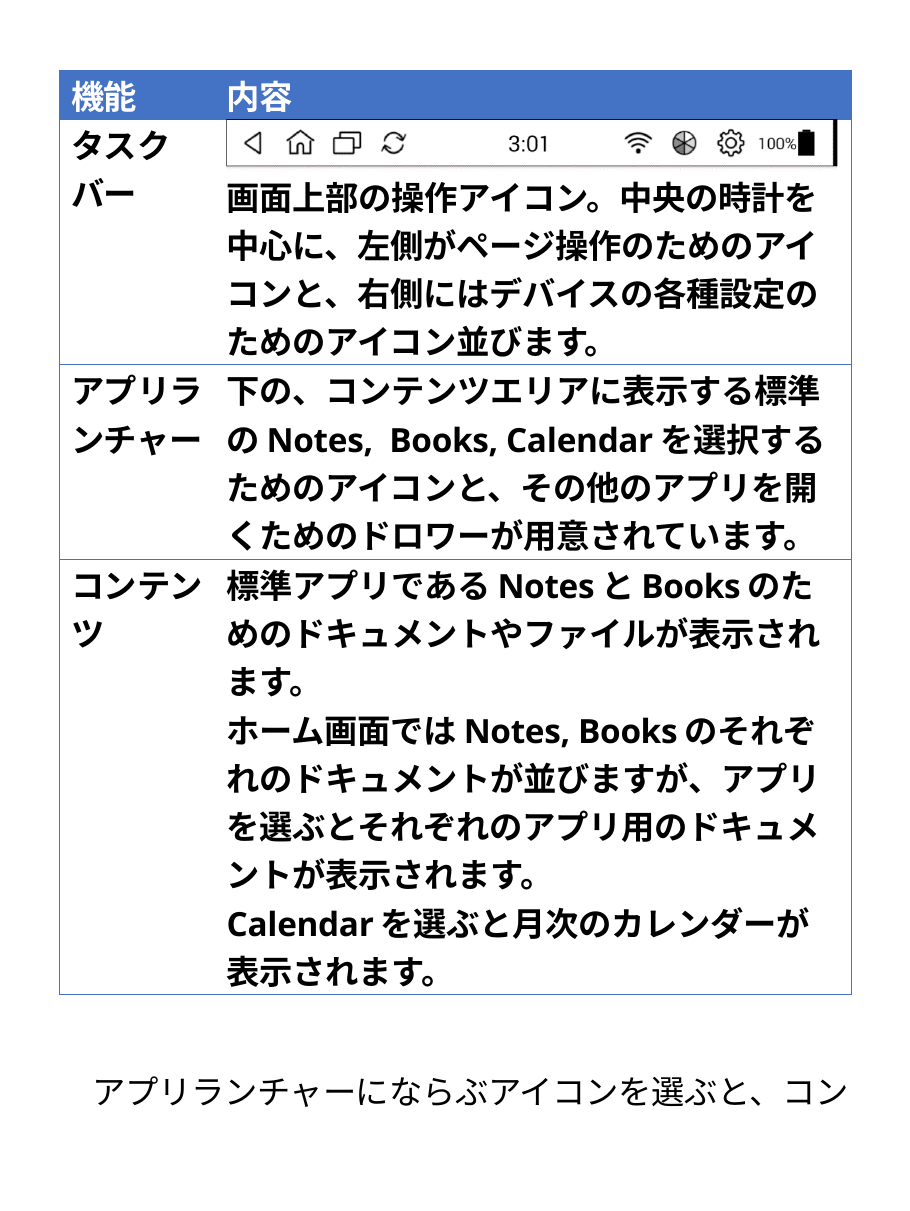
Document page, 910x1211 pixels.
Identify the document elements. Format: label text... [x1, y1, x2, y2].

table_header 内容 [215, 71, 851, 119]
picture [226, 119, 838, 172]
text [59, 1066, 851, 1114]
table_cell 下の、コンテンツエリアに表示する標準のNotes, Books, Calendarを選択するためのアイコンと、その他のアプリを開くためのドロワーが用意されています。 [215, 365, 851, 558]
table_cell タスクバー [60, 120, 215, 364]
table_cell 画面上部の操作アイコン。中央の時計を中心に、左側がページ操作のためのアイコンと、右側にはデバイスの各種設定のためのアイコン並びます。 [215, 120, 851, 364]
table_cell コンテンツ [60, 560, 215, 994]
table_cell アプリランチャー [60, 365, 215, 558]
table_header 機能 [60, 71, 215, 119]
table_cell 標準アプリであるNotesとBooksのためのドキュメントやファイルが表示されます。 ホーム画面ではNotes, Booksのそれぞれのドキュメントが並びますが、アプリを選ぶとそれぞれのアプリ用のドキュメントが表示されます。 Calendarを選ぶと月次のカレンダーが表示されます。 [215, 560, 851, 994]
